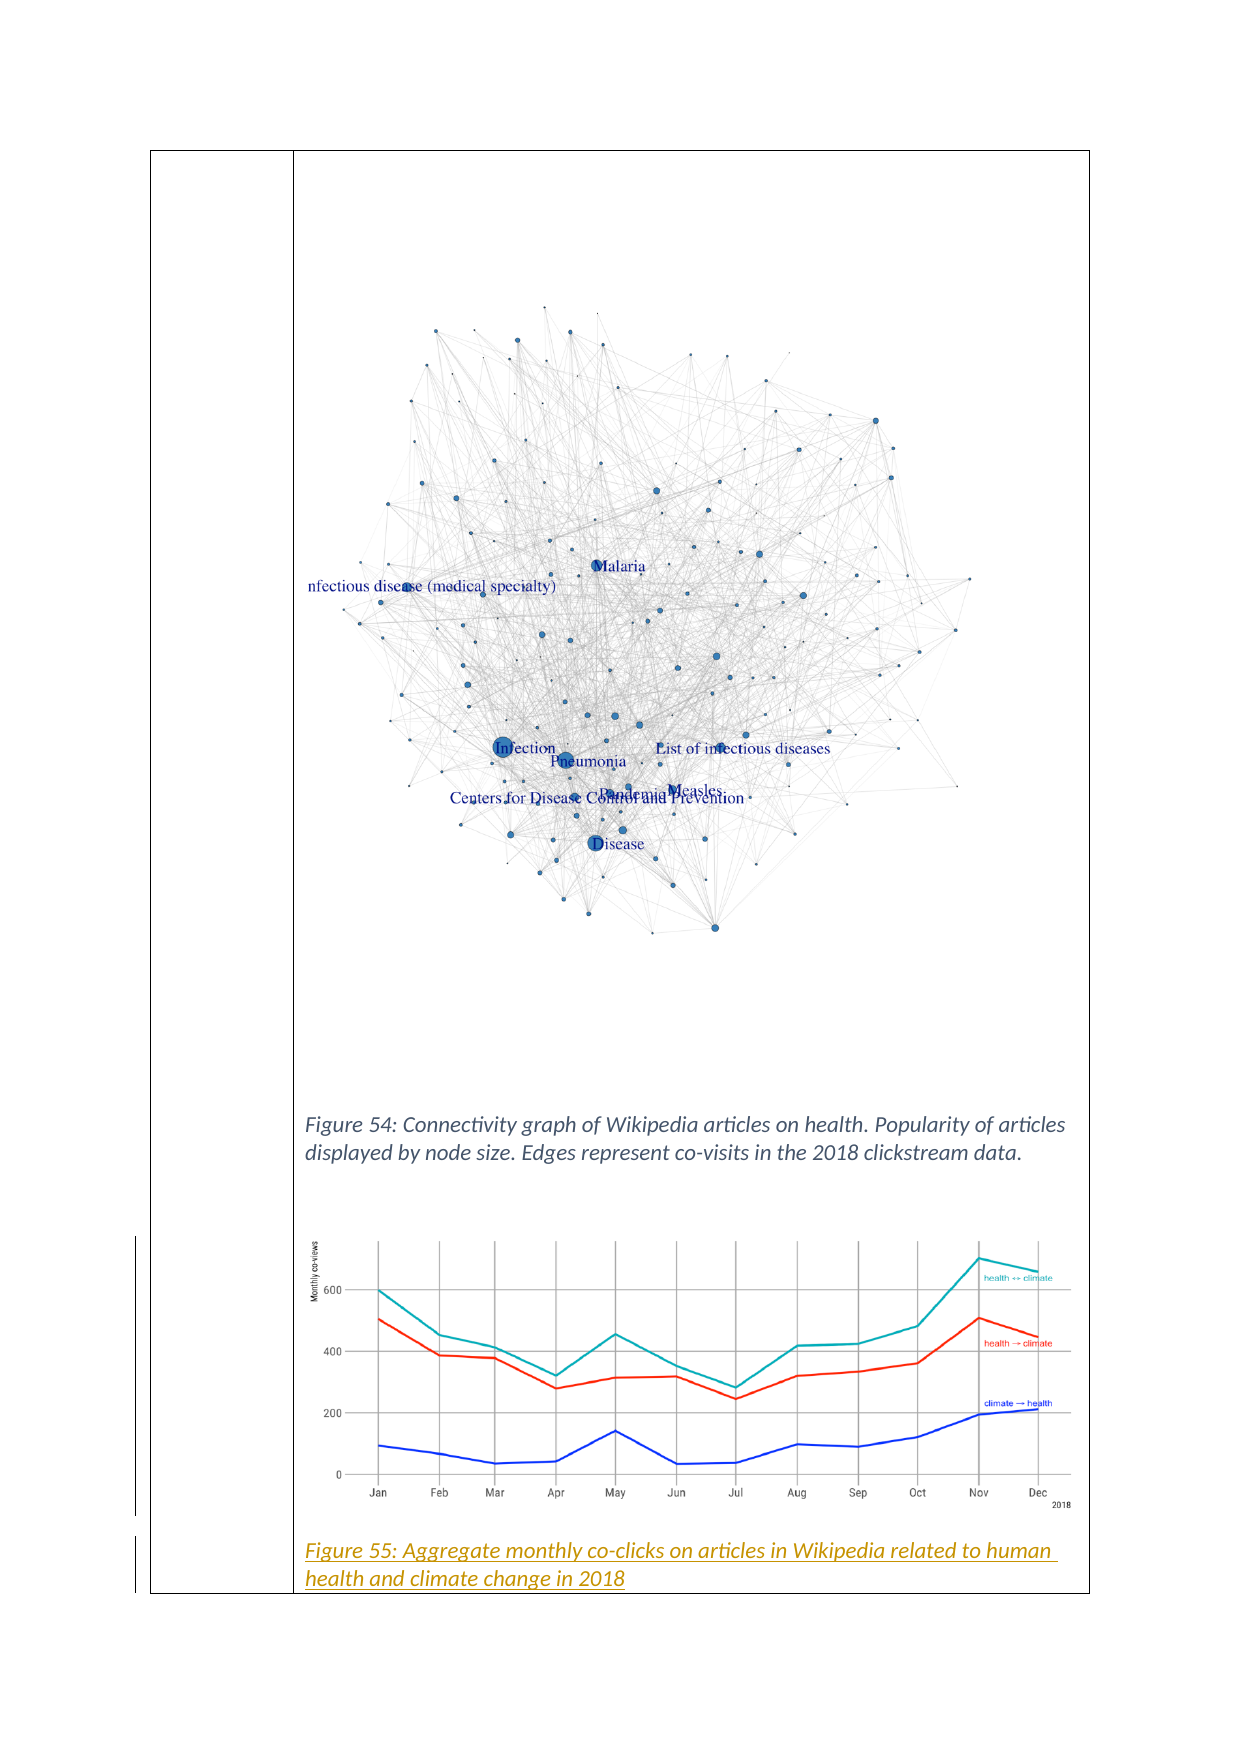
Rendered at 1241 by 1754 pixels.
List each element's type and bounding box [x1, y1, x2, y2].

picture [305, 151, 1009, 1090]
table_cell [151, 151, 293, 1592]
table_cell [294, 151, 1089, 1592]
picture [305, 1236, 1077, 1516]
